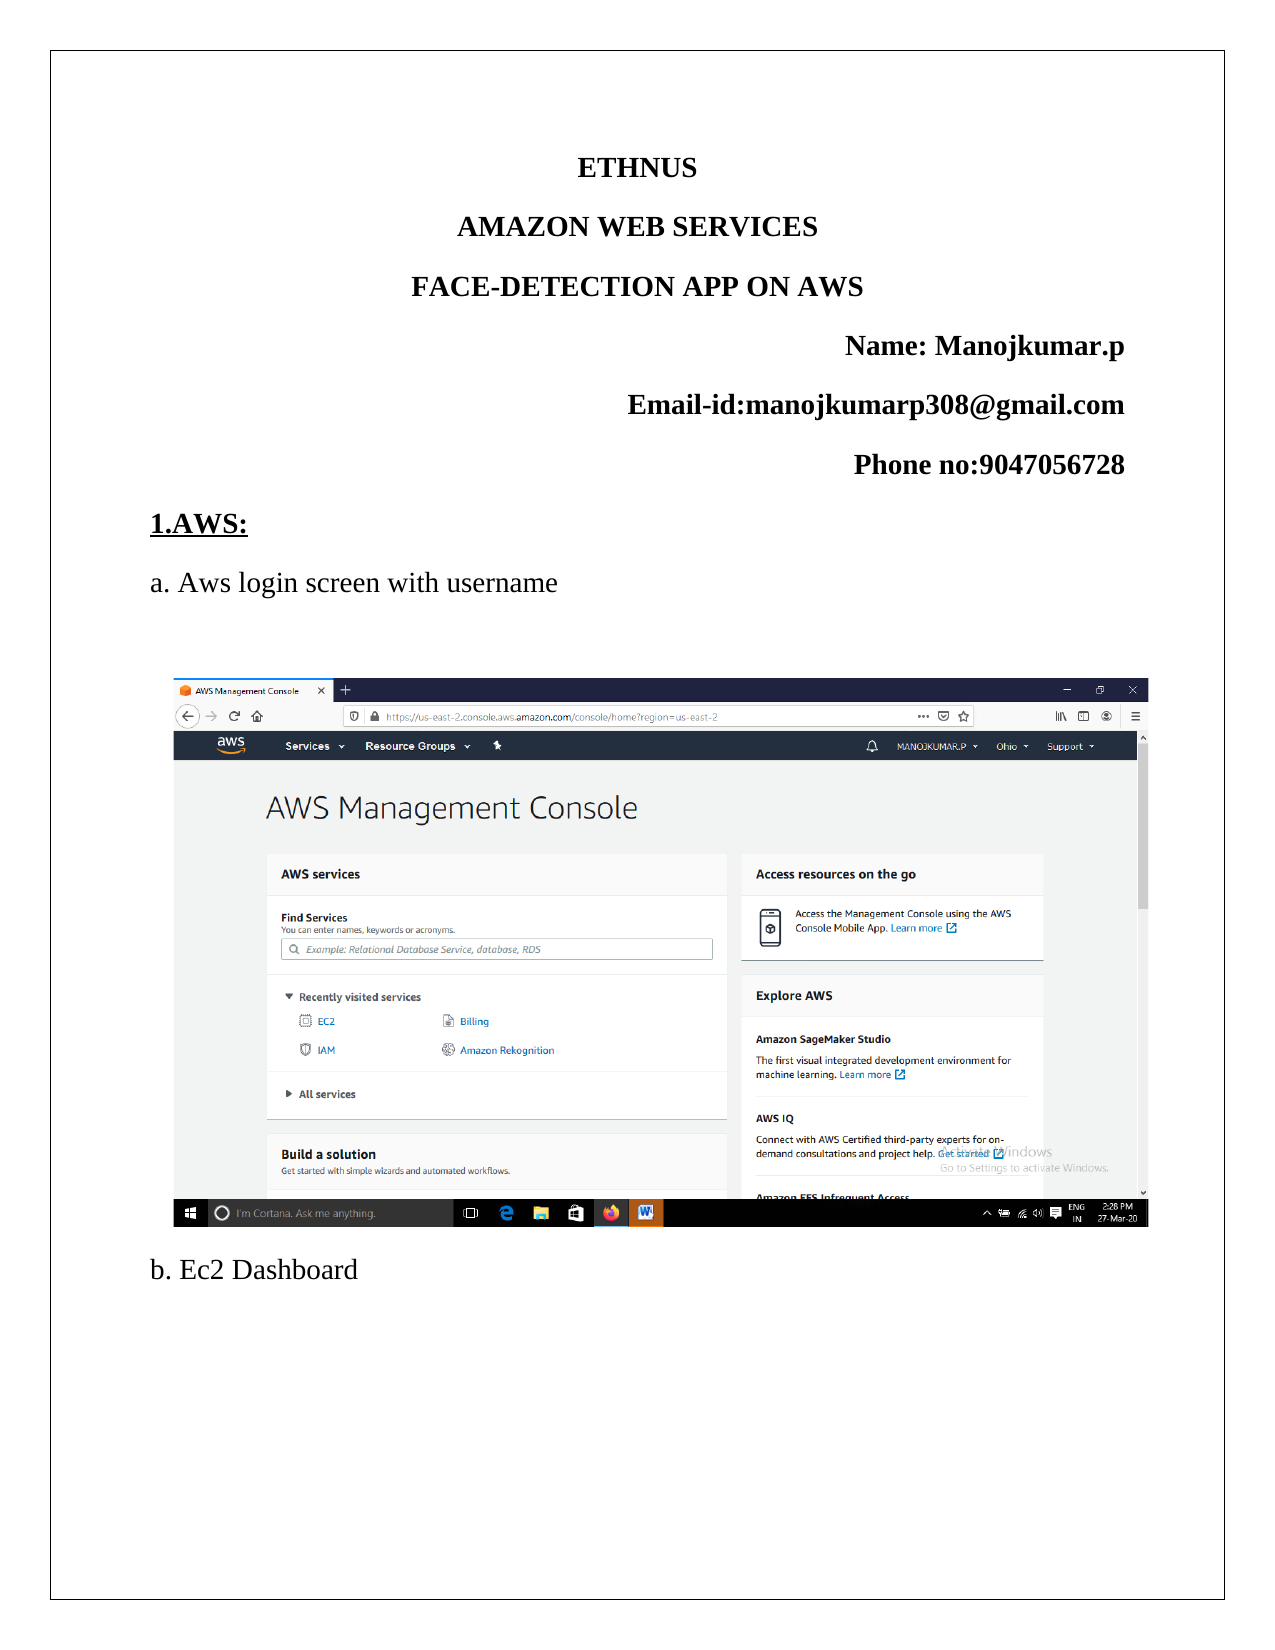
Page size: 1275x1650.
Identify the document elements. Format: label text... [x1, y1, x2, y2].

text b. Ec2 Dashboard [150, 922, 1125, 1286]
text Email-id:manojkumarp308@gmail.com [150, 387, 1125, 421]
text Name: Manojkumar.p [150, 328, 1125, 362]
text ETHNUS [150, 150, 1125, 183]
text 1.AWS: [150, 506, 1125, 540]
text FACE-DETECTION APP ON AWS [150, 269, 1125, 302]
text AMAZON WEB SERVICES [150, 209, 1125, 243]
text a. Aws login screen with username [150, 566, 1125, 599]
picture [173, 678, 1149, 1227]
text Phone no:9047056728 [150, 447, 1125, 480]
